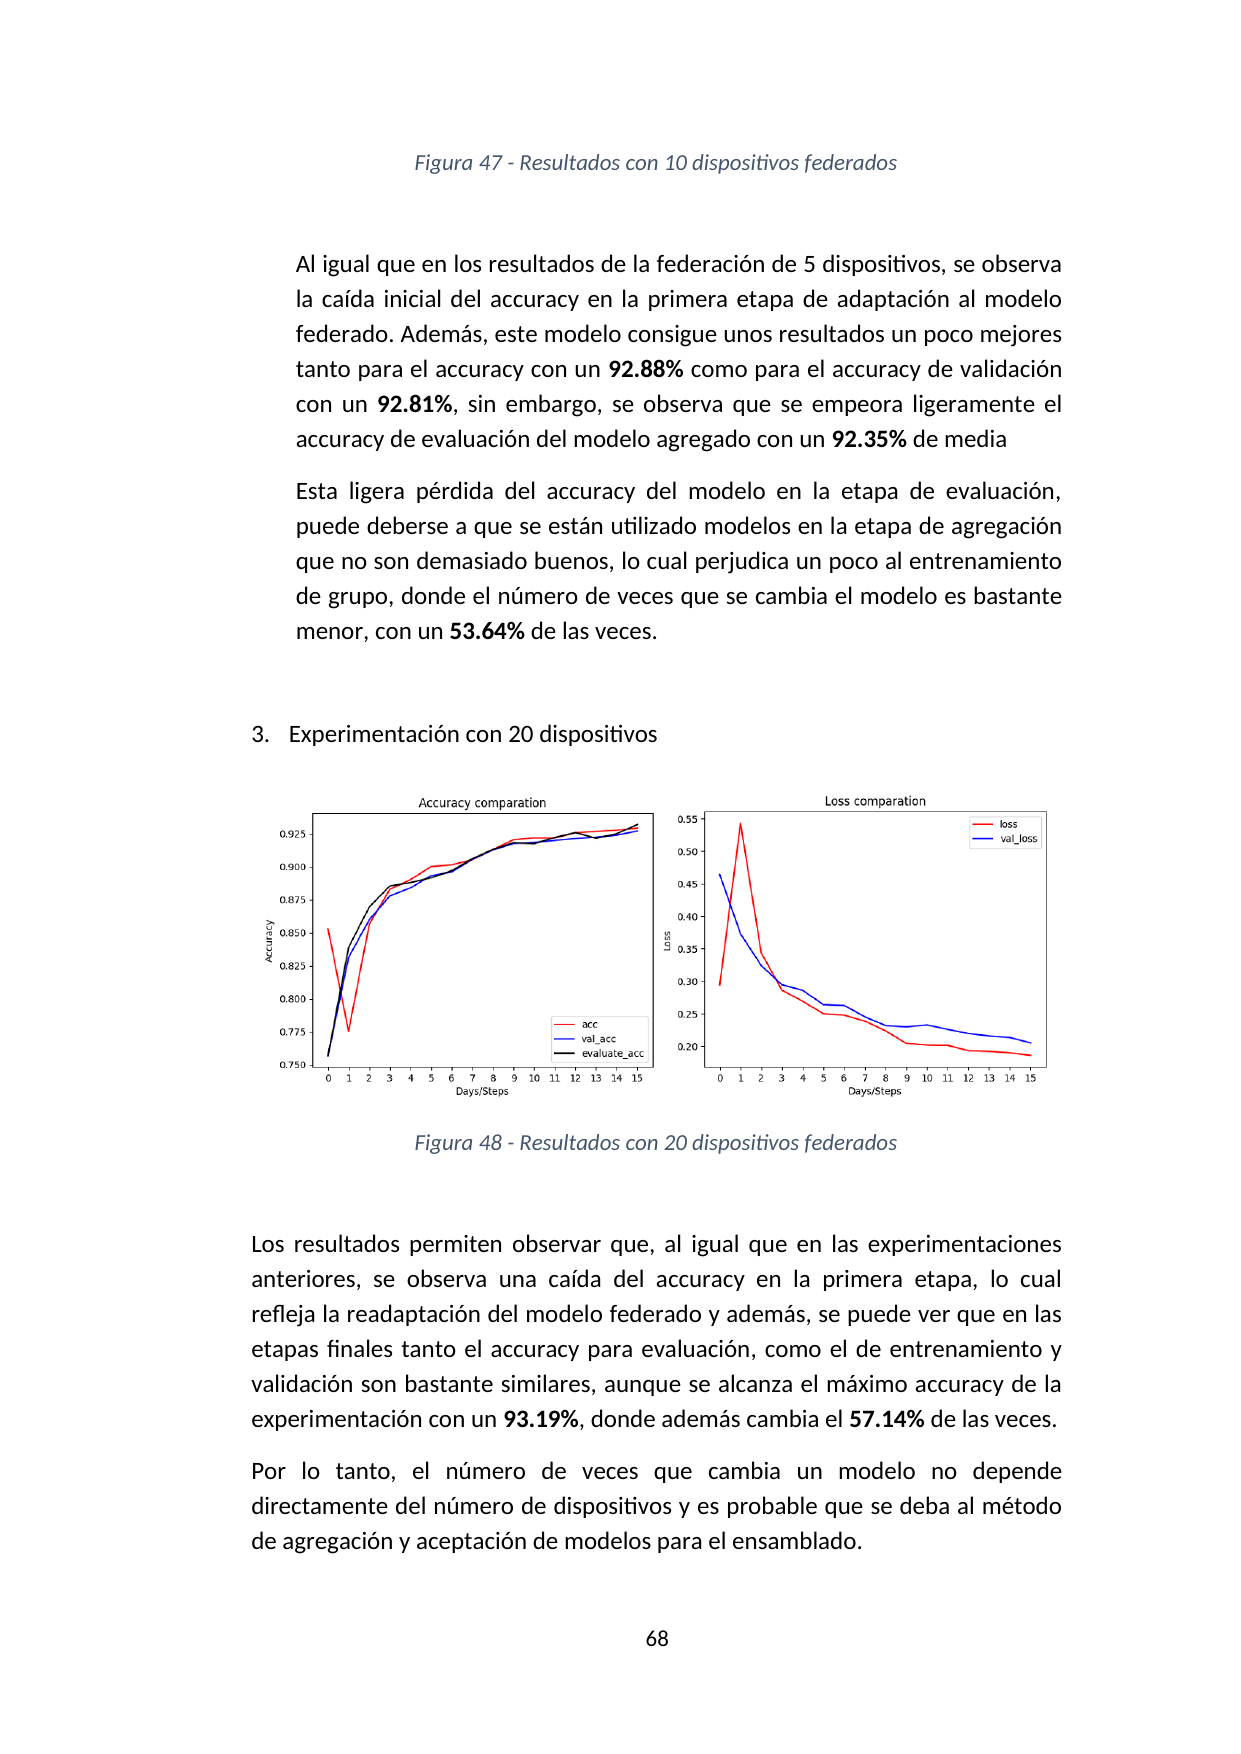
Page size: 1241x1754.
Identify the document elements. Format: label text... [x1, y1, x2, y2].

text Al igual que en los resultados de la federación de 5 dispositivos, se observa la caída inicial del accuracy en la primera etapa de adaptación al modelo federado. Además, este modelo consigue unos resultados un poco mejores tanto para el accuracy con un 92.88% como para el accuracy de validación con un 92.81%, sin embargo, se observa que se empeora ligeramente el accuracy de evaluación del modelo agregado con un 92.35% de media [296, 248, 1063, 454]
text Los resultados permiten observar que, al igual que en las experimentaciones anteriores, se observa una caída del accuracy en la primera etapa, lo cual refleja la readaptación del modelo federado y además, se puede ver que en las etapas finales tanto el accuracy para evaluación, como el de entrenamiento y validación son bastante similares, aunque se alcanza el máximo accuracy de la experimentación con un 93.19%, donde además cambia el 57.14% de las veces. [251, 1228, 1063, 1434]
list Experimentación con 20 dispositivos [251, 718, 1063, 749]
picture [261, 787, 1057, 1106]
text Por lo tanto, el número de veces que cambia un modelo no depende directamente del número de dispositivos y es probable que se deba al método de agregación y aceptación de modelos para el ensamblado. [251, 1455, 1063, 1555]
text Esta ligera pérdida del accuracy del modelo en la etapa de evaluación, puede deberse a que se están utilizado modelos en la etapa de agregación que no son demasiado buenos, lo cual perjudica un poco al entrenamiento de grupo, donde el número de veces que se cambia el modelo es bastante menor, con un 53.64% de las veces. [296, 475, 1063, 645]
